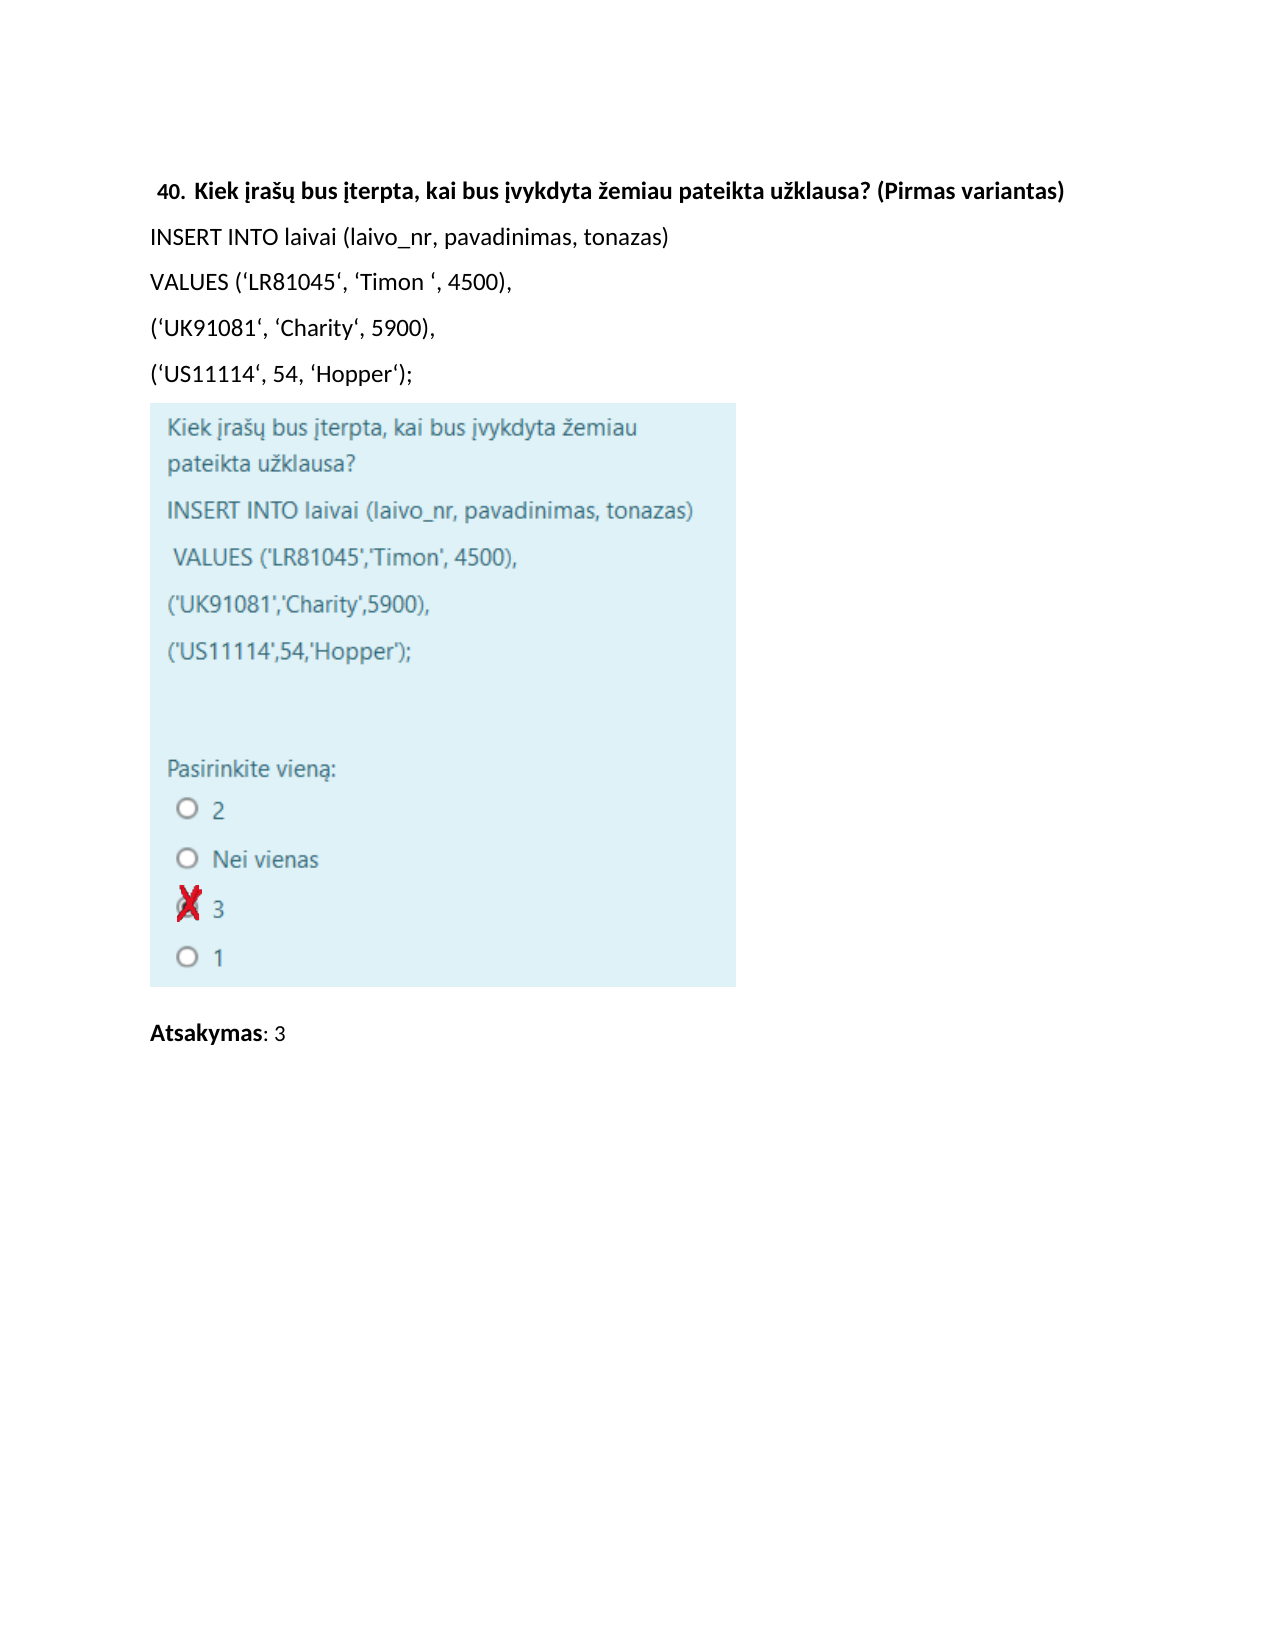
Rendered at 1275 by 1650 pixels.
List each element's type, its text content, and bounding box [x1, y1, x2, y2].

text INSERT INTO laivai (laivo_nr, pavadinimas, tonazas) [150, 221, 1125, 251]
text (‘US11114‘, 54, ‘Hopper‘); [150, 358, 1125, 388]
picture [150, 403, 736, 987]
subtitle Kiek įrašų bus įterpta, kai bus įvykdyta žemiau pateikta užklausa? (Pirmas variantas) [157, 175, 1125, 206]
text Atsakymas: 3 [150, 1017, 1125, 1048]
text (‘UK91081‘, ‘Charity‘, 5900), [150, 312, 1125, 343]
text VALUES (‘LR81045‘, ‘Timon ‘, 4500), [150, 266, 1125, 297]
